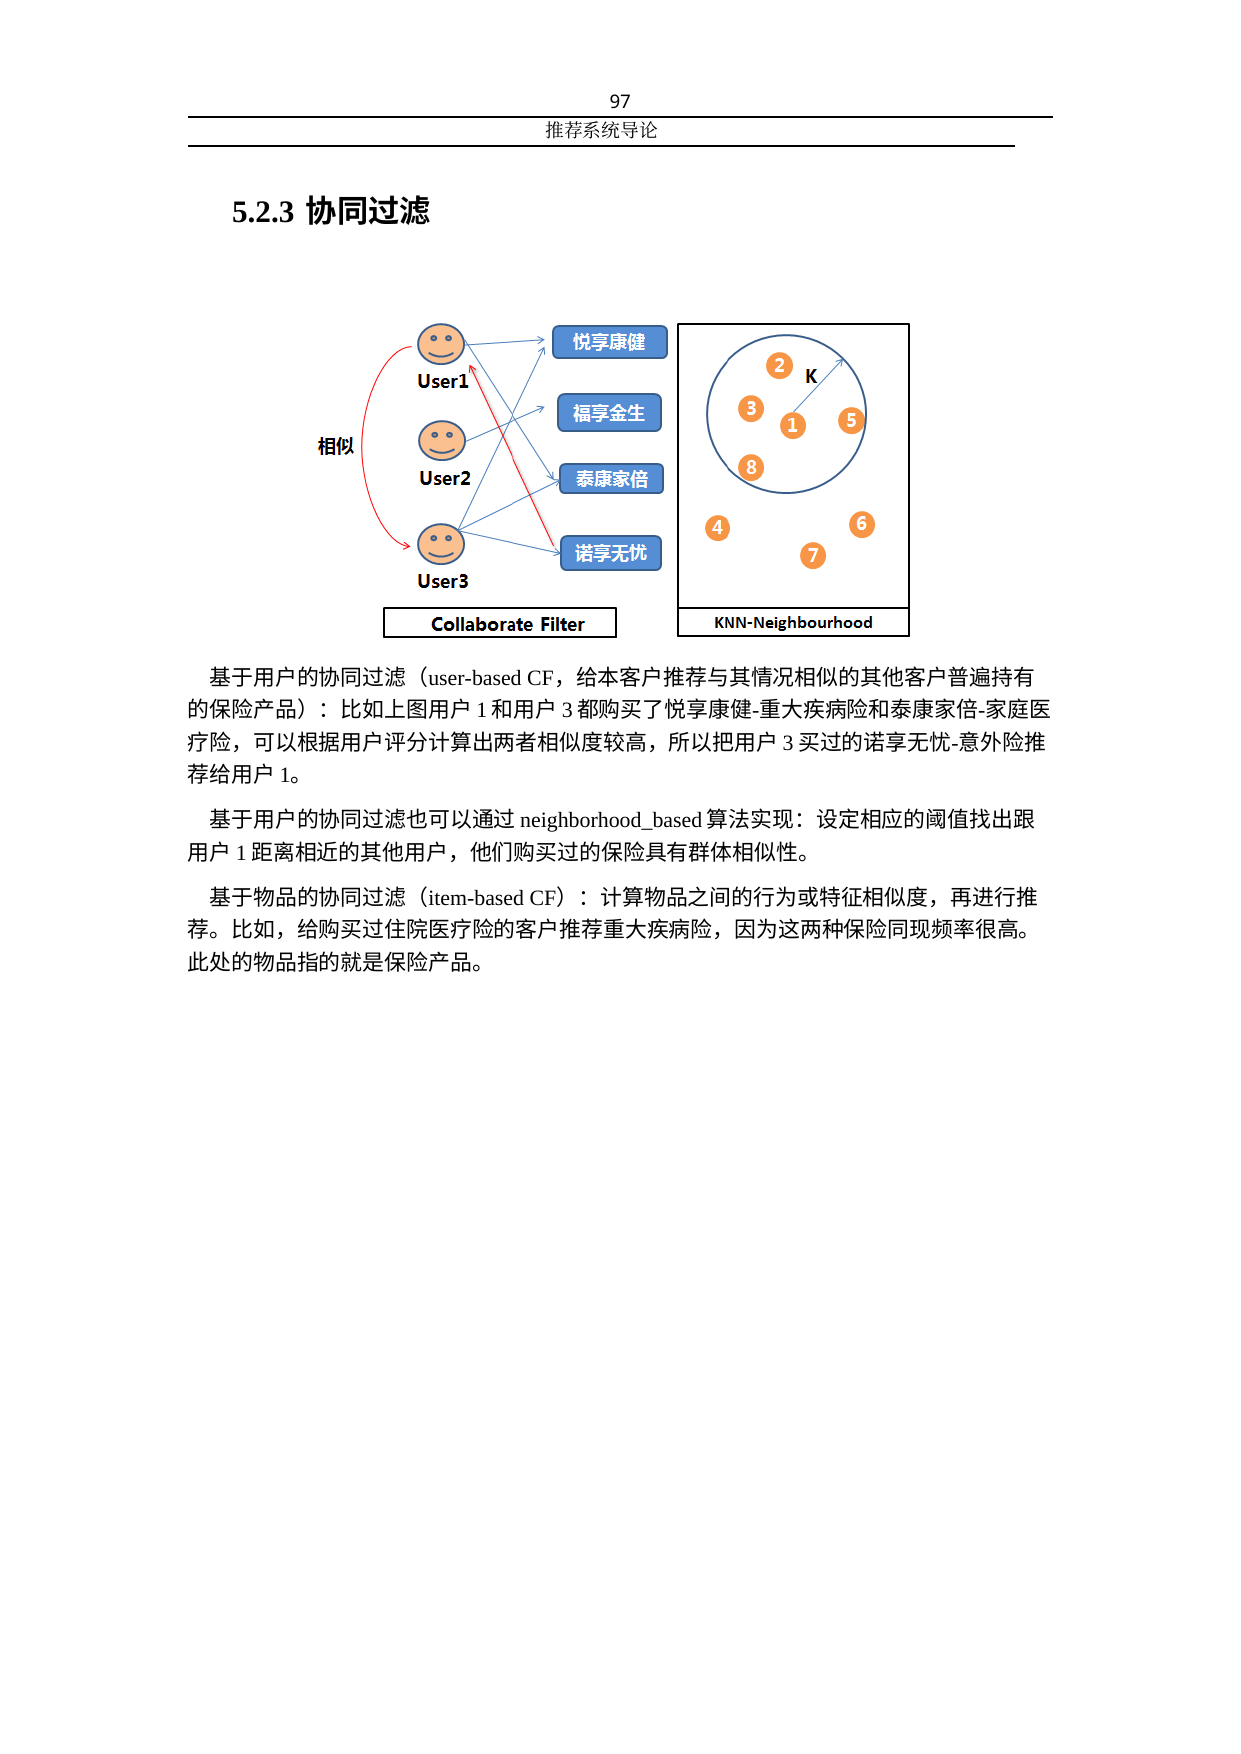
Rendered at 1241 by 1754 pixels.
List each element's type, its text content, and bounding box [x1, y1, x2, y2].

subtitle 协同过滤 [232, 177, 1053, 242]
text 基于用户的协同过滤（user-based CF，给本客户推荐与其情况相似的其他客户普遍持有的保险产品）：比如上图用户1和用户3都购买了悦享康健-重大疾病险和泰康家倍-家庭医疗险，可以根据用户评分计算出两者相似度较高，所以把用户3买过的诺享无忧-意外险推荐给用户1。 [187, 659, 1053, 789]
text 基于用户的协同过滤也可以通过neighborhood_based算法实现：设定相应的阈值找出跟用户1距离相近的其他用户，他们购买过的保险具有群体相似性。 [187, 802, 1053, 867]
picture [298, 301, 942, 649]
text 基于物品的协同过滤（item-based CF）：计算物品之间的行为或特征相似度，再进行推荐。比如，给购买过住院医疗险的客户推荐重大疾病险，因为这两种保险同现频率很高。此处的物品指的就是保险产品。 [187, 879, 1053, 977]
